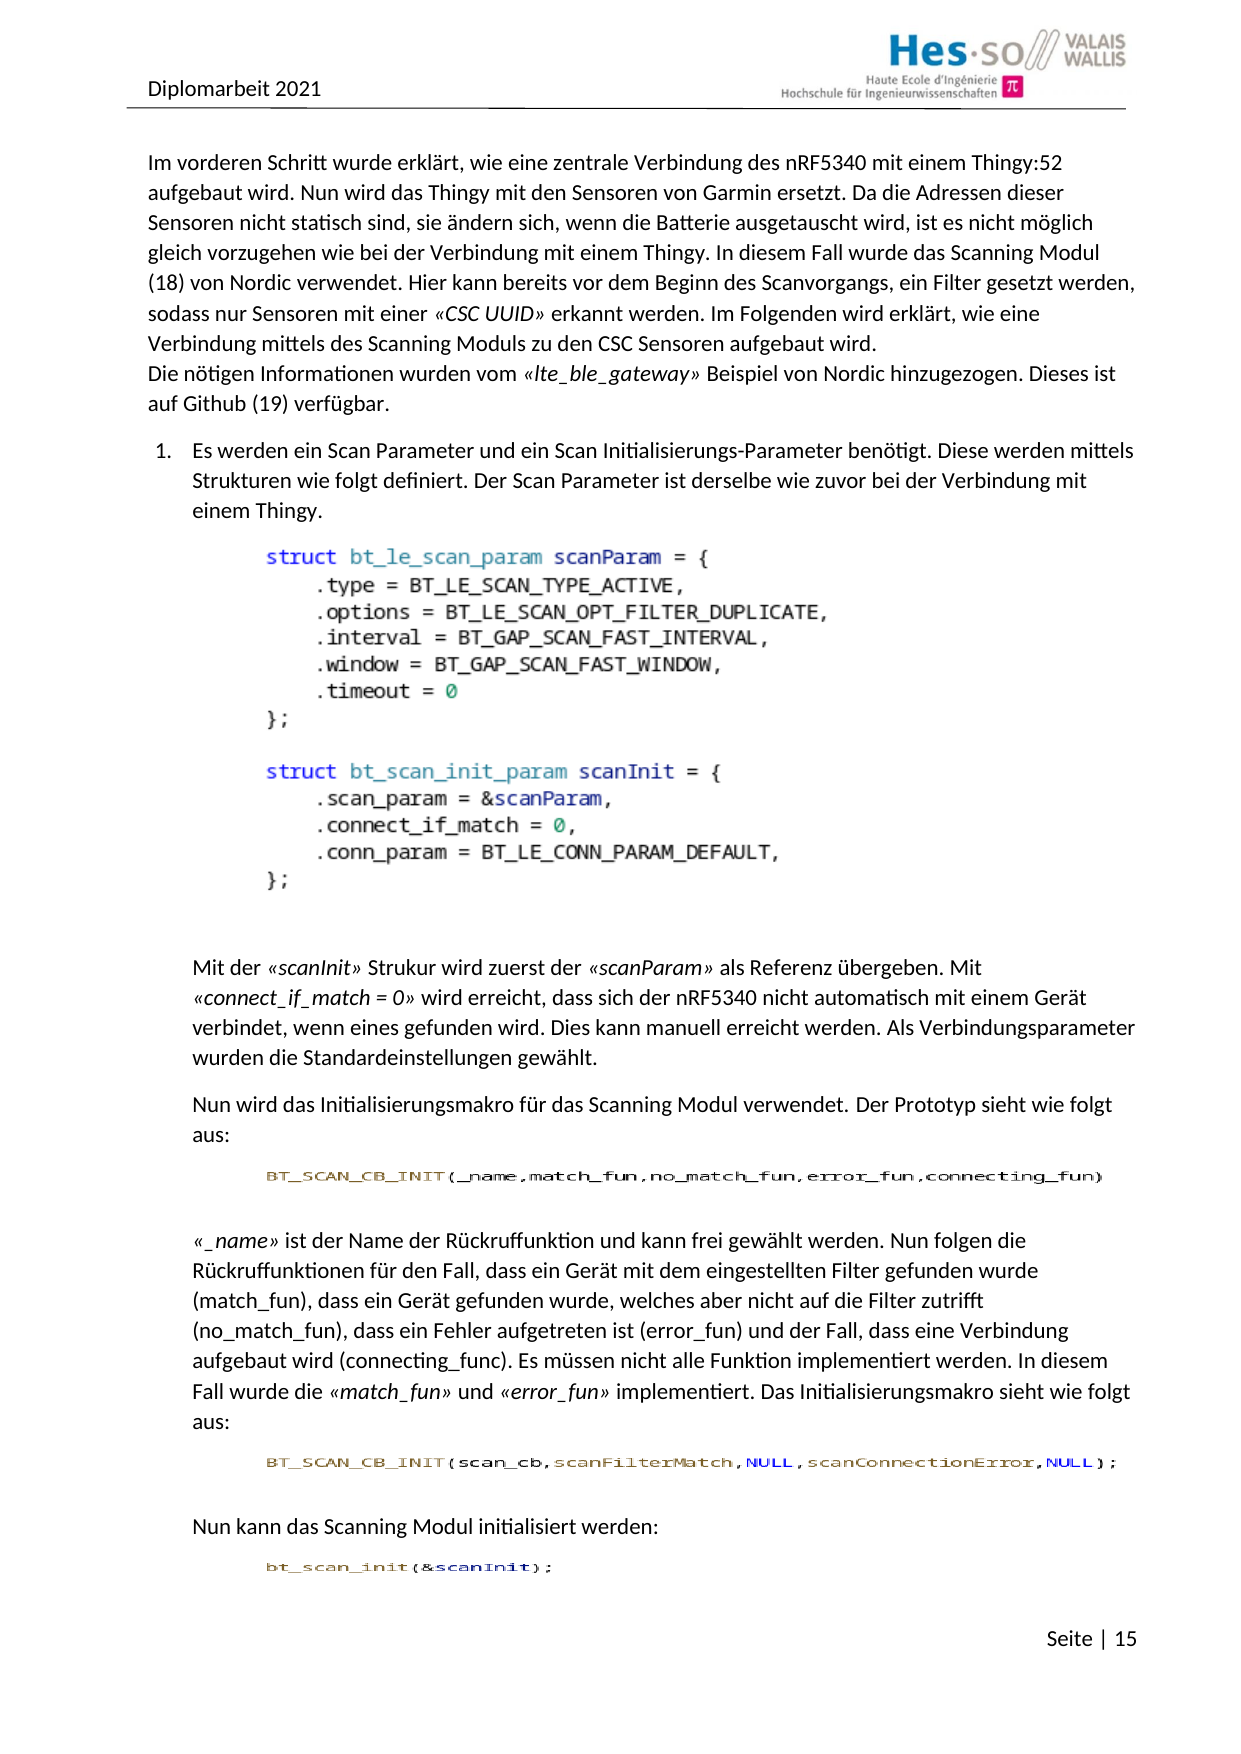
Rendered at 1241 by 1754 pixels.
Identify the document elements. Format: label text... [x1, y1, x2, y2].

text Nun wird das Initialisierungsmakro für das Scanning Modul verwendet. Der Prototyp sieht wie folgt aus: [192, 1090, 1137, 1148]
list Es werden ein Scan Parameter und ein Scan Initialisierungs-Parameter benötigt. Diese werden mittels Strukturen wie folgt definiert. Der Scan Parameter ist derselbe wie zuvor bei der Verbindung mit einem Thingy. [154, 436, 1137, 524]
text «_name» ist der Name der Rückruffunktion und kann frei gewählt werden. Nun folgen die Rückruffunktionen für den Fall, dass ein Gerät mit dem eingestellten Filter gefunden wurde (match_fun), dass ein Gerät gefunden wurde, welches aber nicht auf die Filter zutrifft (no_match_fun), dass ein Fehler aufgetreten ist (error_fun) und der Fall, dass eine Verbindung aufgebaut wird (connecting_func). Es müssen nicht alle Funktion implementiert werden. In diesem Fall wurde die «match_fun» und «error_fun» implementiert. Das Initialisierungsmakro sieht wie folgt aus: [192, 1226, 1137, 1435]
text Mit der «scanInit» Strukur wird zuerst der «scanParam» als Referenz übergeben. Mit «connect_if_match = 0» wird erreicht, dass sich der nRF5340 nicht automatisch mit einem Gerät verbindet, wenn eines gefunden wird. Dies kann manuell erreicht werden. Als Verbindungsparameter wurden die Standardeinstellungen gewählt. [192, 953, 1137, 1071]
text Nun kann das Scanning Modul initialisiert werden: [133, 1512, 1137, 1540]
text Im vorderen Schritt wurde erklärt, wie eine zentrale Verbindung des nRF5340 mit einem Thingy:52 aufgebaut wird. Nun wird das Thingy mit den Sensoren von Garmin ersetzt. Da die Adressen dieser Sensoren nicht statisch sind, sie ändern sich, wenn die Batterie ausgetauscht wird, ist es nicht möglich gleich vorzugehen wie bei der Verbindung mit einem Thingy. In diesem Fall wurde das Scanning Modul von Nordic verwendet. Hier kann bereits vor dem Beginn des Scanvorgangs, ein Filter gesetzt werden, sodass nur Sensoren mit einer «CSC UUID» erkannt werden. Im Folgenden wird erklärt, wie eine Verbindung mittels des Scanning Moduls zu den CSC Sensoren aufgebaut wird. Die nötigen Informationen wurden vom «lte_ble_gateway» Beispiel von Nordic hinzugezogen. Dieses ist auf Github verfügbar. [148, 148, 1137, 417]
picture [771, 12, 1137, 119]
